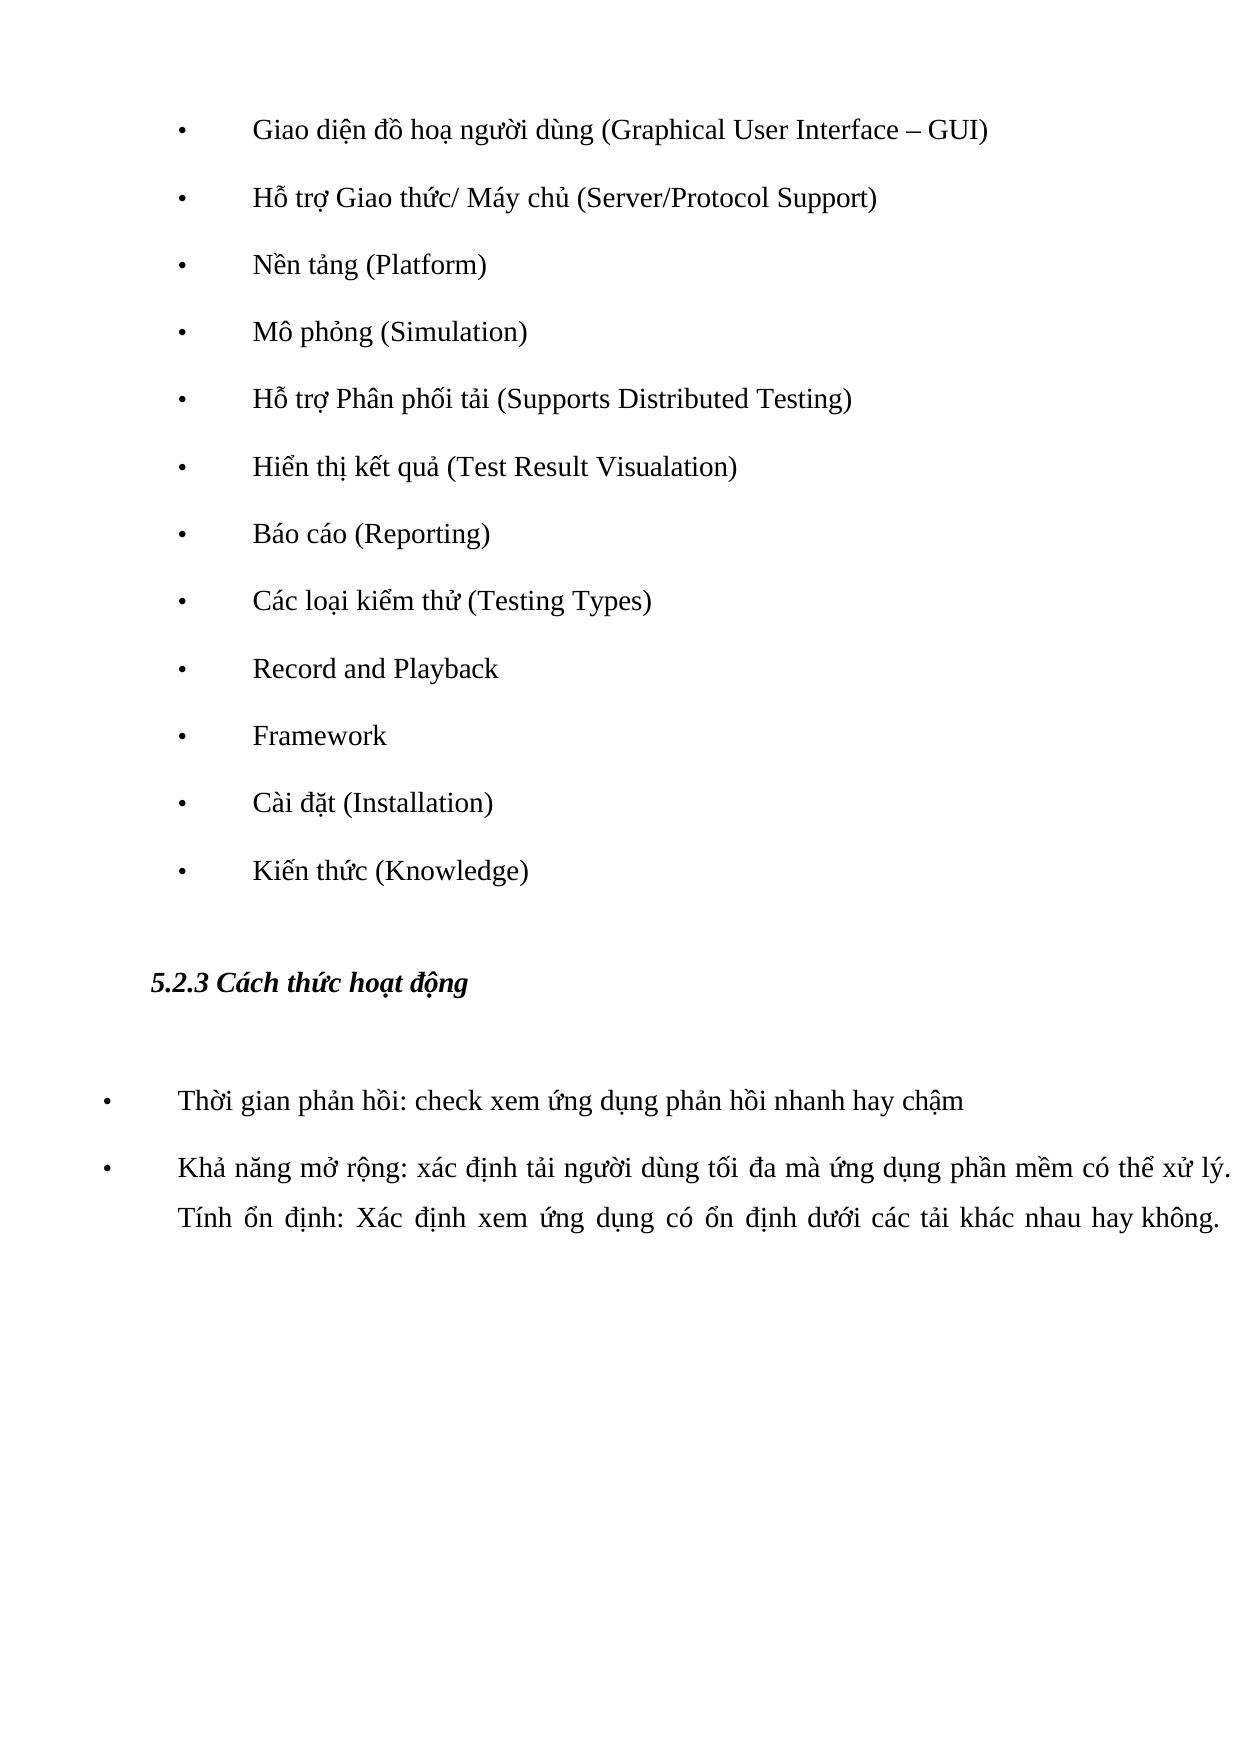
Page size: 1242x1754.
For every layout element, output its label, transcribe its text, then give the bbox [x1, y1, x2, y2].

list Cài đặt (Installation) [177, 785, 1232, 819]
list Hỗ trợ Phân phối tải (Supports Distributed Testing) [177, 382, 1232, 415]
subtitle Cách thức hoạt động [106, 966, 1242, 999]
list Hiển thị kết quả (Test Result Visualation) [177, 449, 1232, 482]
list Báo cáo (Reporting) [177, 516, 1232, 550]
list Giao diện đồ hoạ người dùng (Graphical User Interface – GUI) [177, 112, 1232, 146]
list Thời gian phản hồi: check xem ứng dụng phản hồi nhanh hay chậm [102, 1083, 1232, 1116]
list Nền tảng (Platform) [177, 247, 1232, 281]
list Record and Playback [177, 651, 1232, 684]
list Hỗ trợ Giao thức/ Máy chủ (Server/Protocol Support) [177, 180, 1232, 213]
list Mô phỏng (Simulation) [177, 314, 1232, 348]
list Khả năng mở rộng: xác định tải người dùng tối đa mà ứng dụng phần mềm có thể xử lý. Tính ổn định: Xác định xem ứng dụng có ổn định dưới các tải khác nhau hay không. [102, 1150, 1232, 1234]
list Các loại kiểm thử (Testing Types) [177, 583, 1232, 617]
list Kiến thức (Knowledge) [177, 853, 1232, 886]
list Framework [177, 718, 1232, 752]
